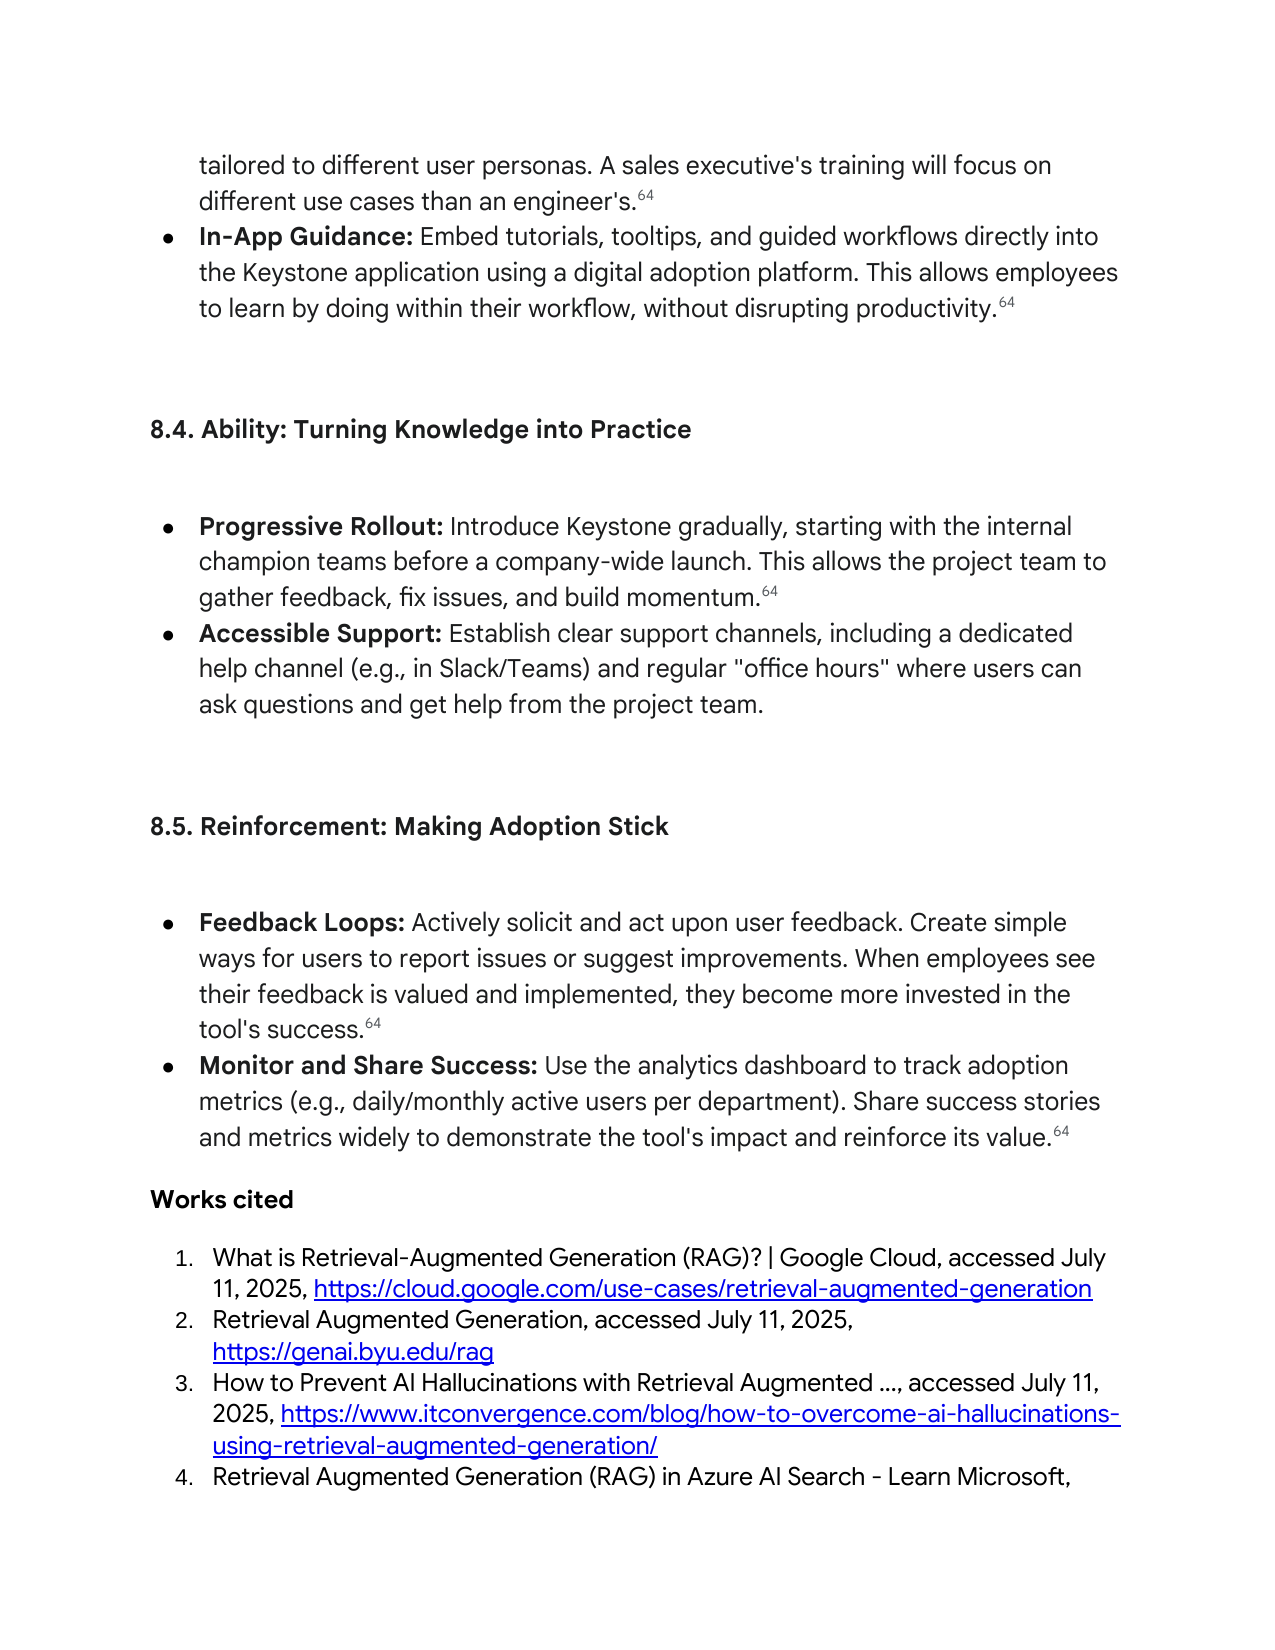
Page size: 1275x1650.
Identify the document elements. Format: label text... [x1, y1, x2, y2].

list Progressive Rollout: Introduce Keystone gradually, starting with the internal champion teams before a company-wide launch. This allows the project team to gather feedback, fix issues, and build momentum.64 [161, 511, 1125, 614]
list Monitor and Share Success: Use the analytics dashboard to track adoption metrics (e.g., daily/monthly active users per department). Share success stories and metrics widely to demonstrate the tool's impact and reinforce its value.64 [161, 1050, 1125, 1153]
list Feedback Loops: Actively solicit and act upon user feedback. Create simple ways for users to report issues or suggest improvements. When employees see their feedback is valued and implemented, they become more invested in the tool's success.64 [161, 907, 1125, 1046]
list How to Prevent AI Hallucinations with Retrieval Augmented ..., accessed July 11, 2025, https://www.itconvergence.com/blog/how-to-overcome-ai-hallucinations-using-retrieval-augmented-generation/ [175, 1367, 1125, 1461]
list Accessible Support: Establish clear support channels, including a dedicated help channel (e.g., in Slack/Teams) and regular "office hours" where users can ask questions and get help from the project team. [161, 618, 1125, 721]
subtitle Works cited [150, 1184, 1125, 1215]
subtitle 8.4. Ability: Turning Knowledge into Practice [150, 414, 1125, 446]
list What is Retrieval-Augmented Generation (RAG)? | Google Cloud, accessed July 11, 2025, https://cloud.google.com/use-cases/retrieval-augmented-generation [175, 1242, 1125, 1305]
subtitle 8.5. Reinforcement: Making Adoption Stick [150, 811, 1125, 842]
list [161, 150, 1125, 217]
list In-App Guidance: Embed tutorials, tooltips, and guided workflows directly into the Keystone application using a digital adoption platform. This allows employees to learn by doing within their workflow, without disrupting productivity.64 [161, 221, 1125, 324]
list Retrieval Augmented Generation, accessed July 11, 2025, https://genai.byu.edu/rag [175, 1305, 1125, 1367]
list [175, 1461, 1125, 1493]
